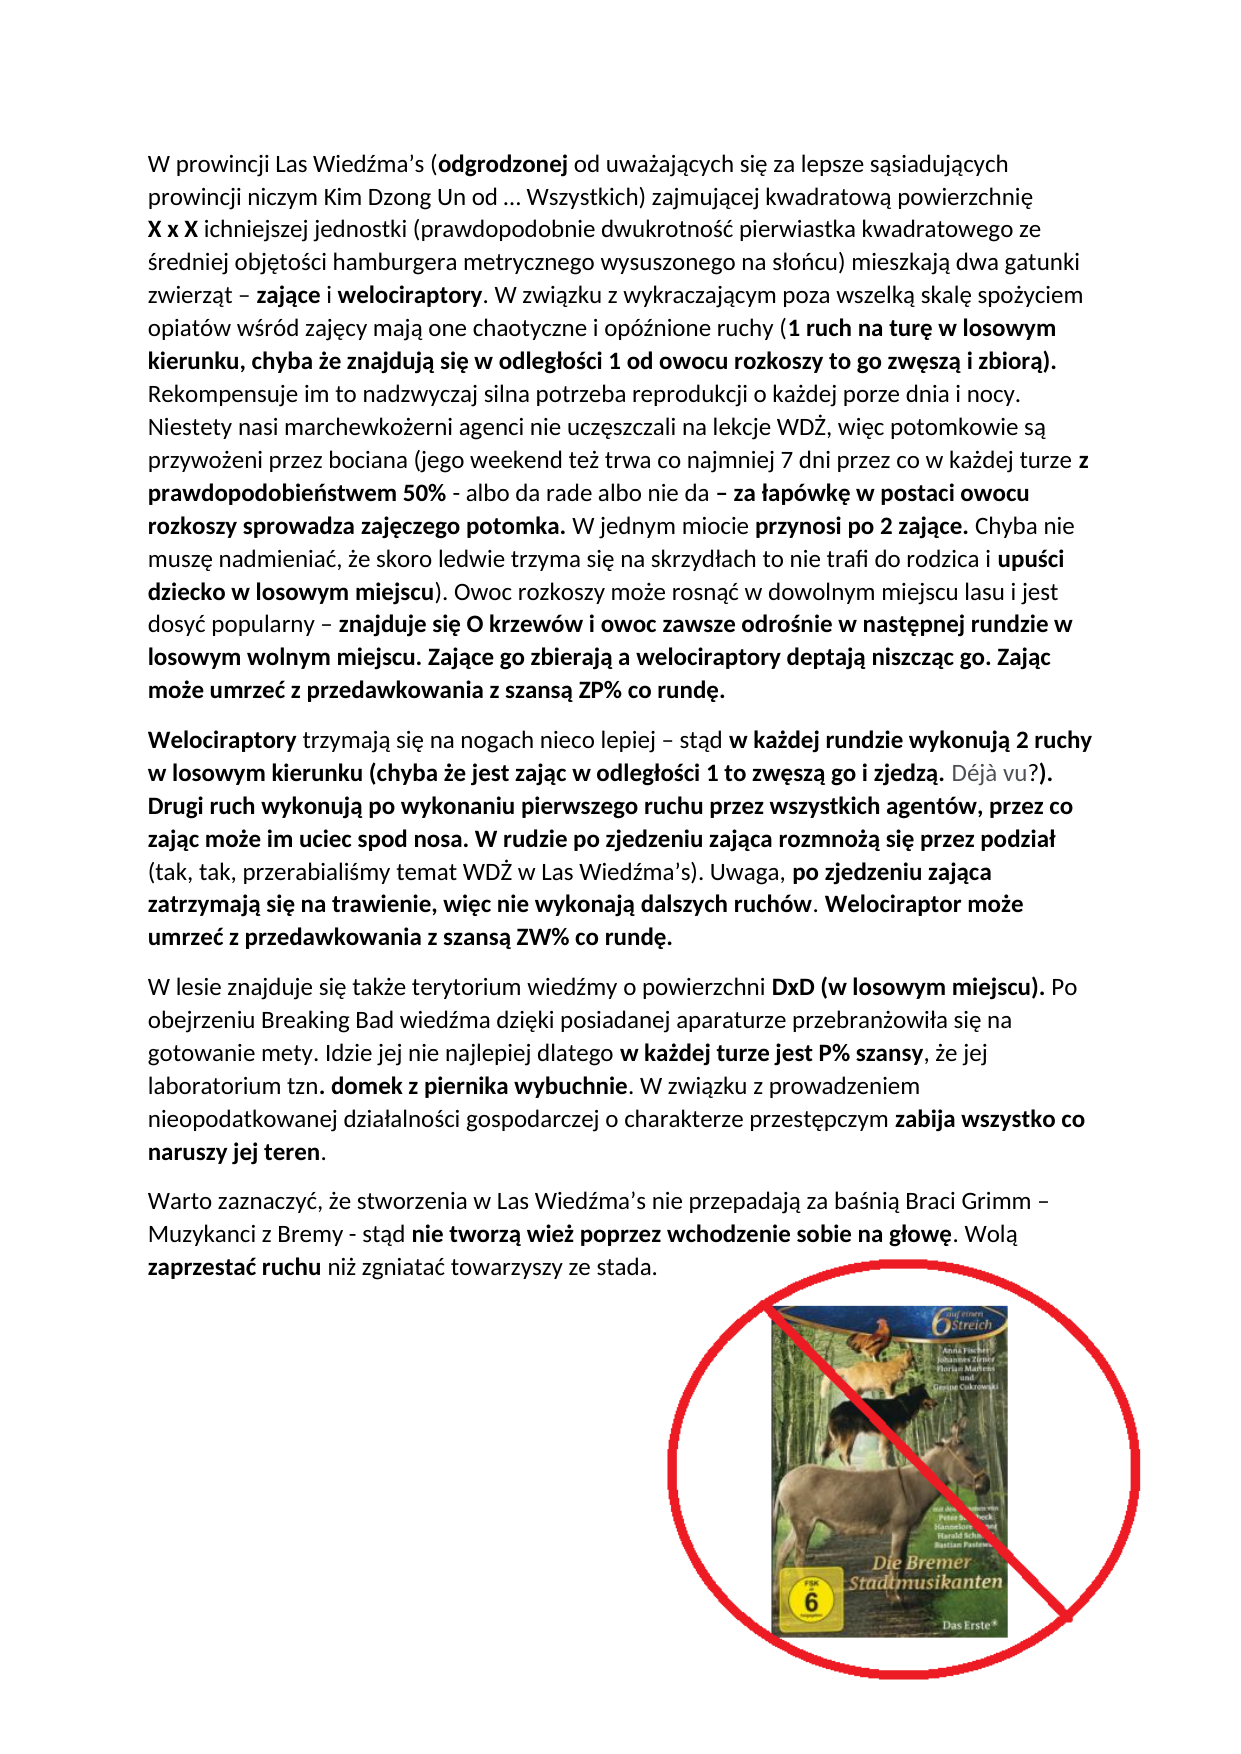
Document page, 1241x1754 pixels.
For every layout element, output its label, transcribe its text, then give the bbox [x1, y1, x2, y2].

text W prowincji Las Wiedźma’s (odgrodzonej od uważających się za lepsze sąsiadujących prowincji niczym Kim Dzong Un od … Wszystkich) zajmującej kwadratową powierzchnię X x X ichniejszej jednostki (prawdopodobnie dwukrotność pierwiastka kwadratowego ze średniej objętości hamburgera metrycznego wysuszonego na słońcu) mieszkają dwa gatunki zwierząt – zające i welociraptory. W związku z wykraczającym poza wszelką skalę spożyciem opiatów wśród zajęcy mają one chaotyczne i opóźnione ruchy (1 ruch na turę w losowym kierunku, chyba że znajdują się w odległości 1 od owocu rozkoszy to go zwęszą i zbiorą). Rekompensuje im to nadzwyczaj silna potrzeba reprodukcji o każdej porze dnia i nocy. Niestety nasi marchewkożerni agenci nie uczęszczali na lekcje WDŻ, więc potomkowie są przywożeni przez bociana (jego weekend też trwa co najmniej 7 dni przez co w każdej turze z prawdopodobieństwem 50% - albo da rade albo nie da – za łapówkę w postaci owocu rozkoszy sprowadza zajęczego potomka. W jednym miocie przynosi po 2 zające. Chyba nie muszę nadmieniać, że skoro ledwie trzyma się na skrzydłach to nie trafi do rodzica i upuści dziecko w losowym miejscu). Owoc rozkoszy może rosnąć w dowolnym miejscu lasu i jest dosyć popularny – znajduje się O krzewów i owoc zawsze odrośnie w następnej rundzie w losowym wolnym miejscu. Zające go zbierają a welociraptory deptają niszcząc go. Zając może umrzeć z przedawkowania z szansą ZP% co rundę. [148, 148, 1092, 705]
text Warto zaznaczyć, że stworzenia w Las Wiedźma’s nie przepadają za baśnią Braci Grimm – Muzykanci z Bremy - stąd nie tworzą wież poprzez wchodzenie sobie na głowę. Wolą zaprzestać ruchu niż zgniatać towarzyszy ze stada. [148, 1185, 1092, 1282]
picture [612, 1235, 1204, 1725]
text W lesie znajduje się także terytorium wiedźmy o powierzchni DxD (w losowym miejscu). Po obejrzeniu Breaking Bad wiedźma dzięki posiadanej aparaturze przebranżowiła się na gotowanie mety. Idzie jej nie najlepiej dlatego w każdej turze jest P% szansy, że jej laboratorium tzn. domek z piernika wybuchnie. W związku z prowadzeniem nieopodatkowanej działalności gospodarczej o charakterze przestępczym zabija wszystko co naruszy jej teren. [148, 971, 1092, 1166]
text Welociraptory trzymają się na nogach nieco lepiej – stąd w każdej rundzie wykonują 2 ruchy w losowym kierunku (chyba że jest zając w odległości 1 to zwęszą go i zjedzą. Déjà vu?). Drugi ruch wykonują po wykonaniu pierwszego ruchu przez wszystkich agentów, przez co zając może im uciec spod nosa. W rudzie po zjedzeniu zająca rozmnożą się przez podział (tak, tak, przerabialiśmy temat WDŻ w Las Wiedźma’s). Uwaga, po zjedzeniu zająca zatrzymają się na trawienie, więc nie wykonają dalszych ruchów. Welociraptor może umrzeć z przedawkowania z szansą ZW% co rundę. [148, 724, 1092, 952]
